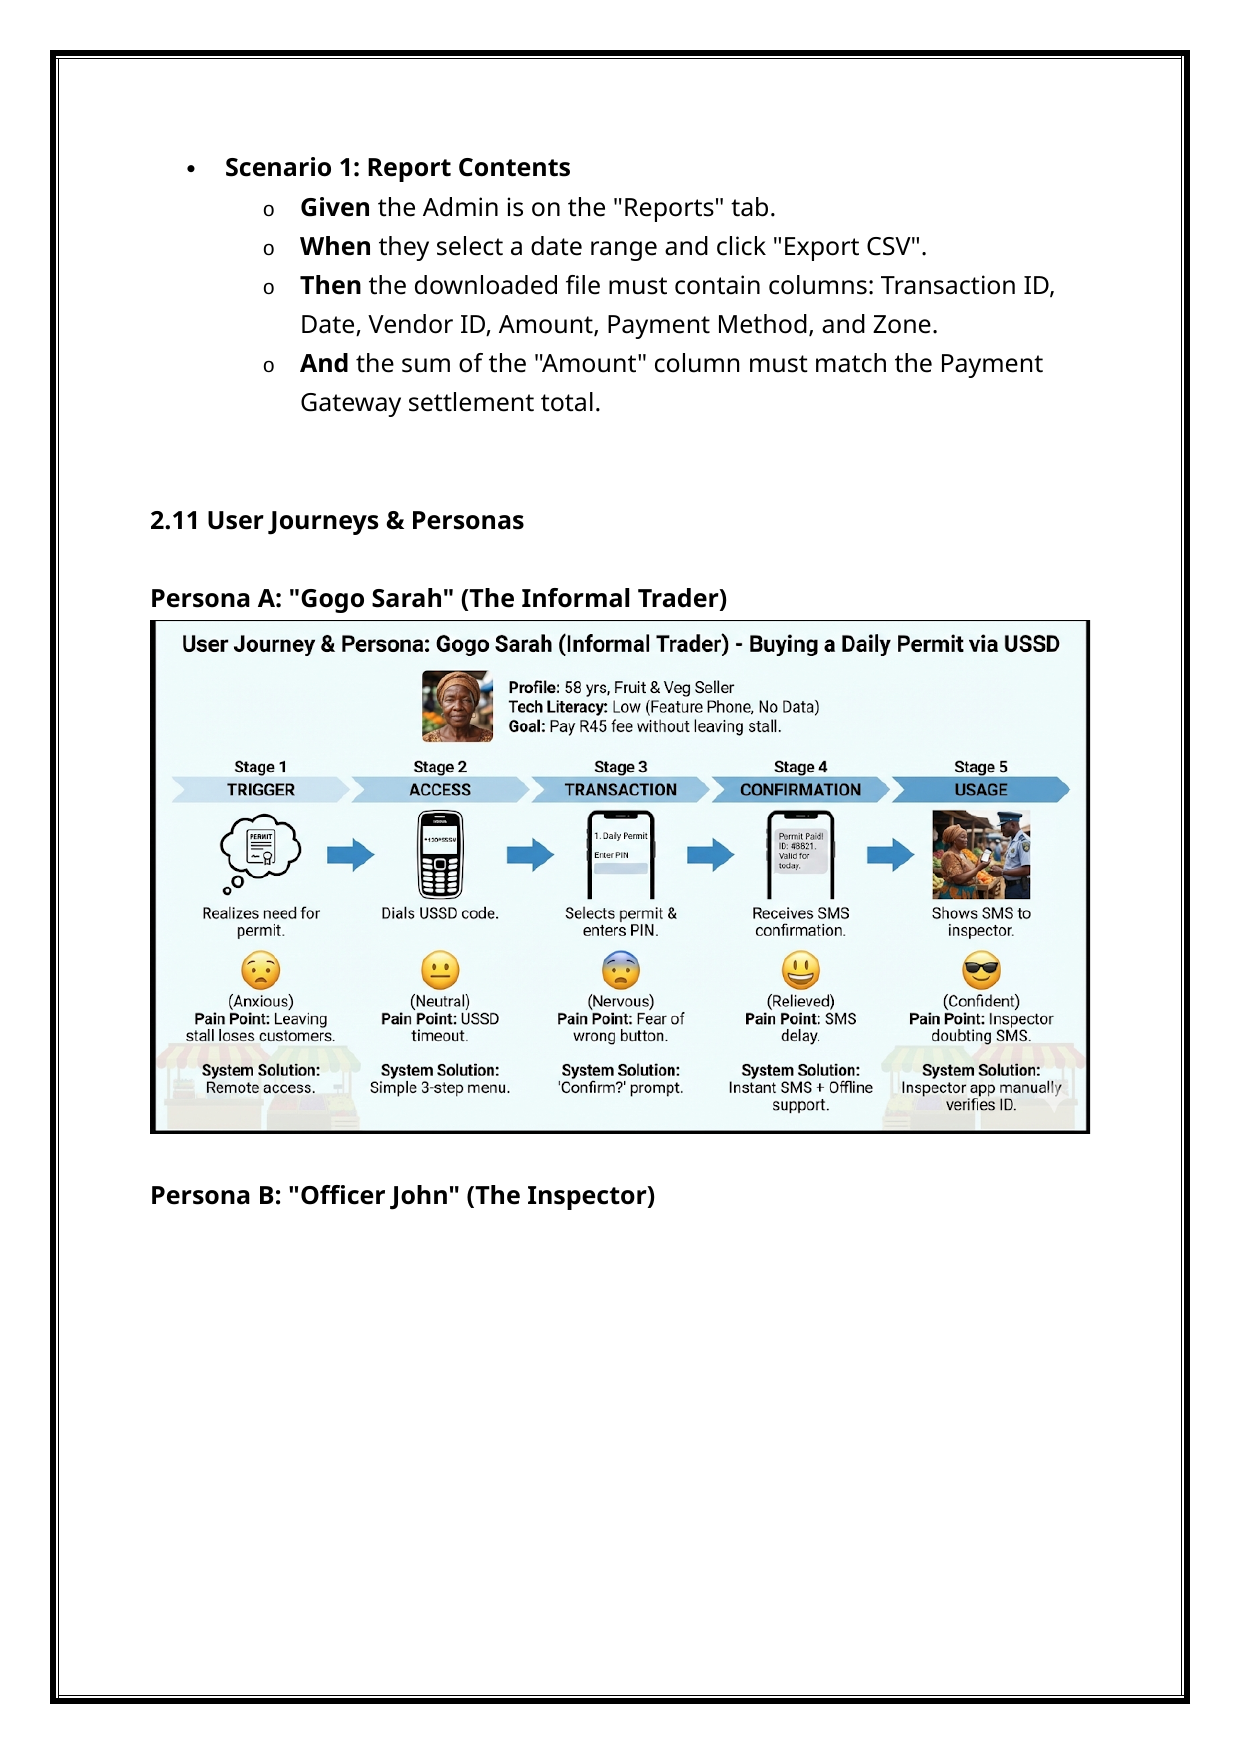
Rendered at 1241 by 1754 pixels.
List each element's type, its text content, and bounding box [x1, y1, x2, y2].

text Persona B: "Officer John" (The Inspector) [150, 1177, 1090, 1212]
text 2.11 User Journeys & Personas [150, 502, 1090, 537]
text Persona A: "Gogo Sarah" (The Informal Trader) [150, 581, 1090, 615]
list Given the Admin is on the "Reports" tab. [262, 189, 1090, 223]
list When they select a date range and click "Export CSV". [262, 228, 1090, 262]
list Then the downloaded file must contain columns: Transaction ID, Date, Vendor ID, Amount, Payment Method, and Zone. [262, 267, 1090, 341]
picture [150, 620, 1091, 1134]
list Scenario 1: Report Contents [187, 150, 1090, 184]
list And the sum of the "Amount" column must match the Payment Gateway settlement total. [262, 346, 1090, 419]
